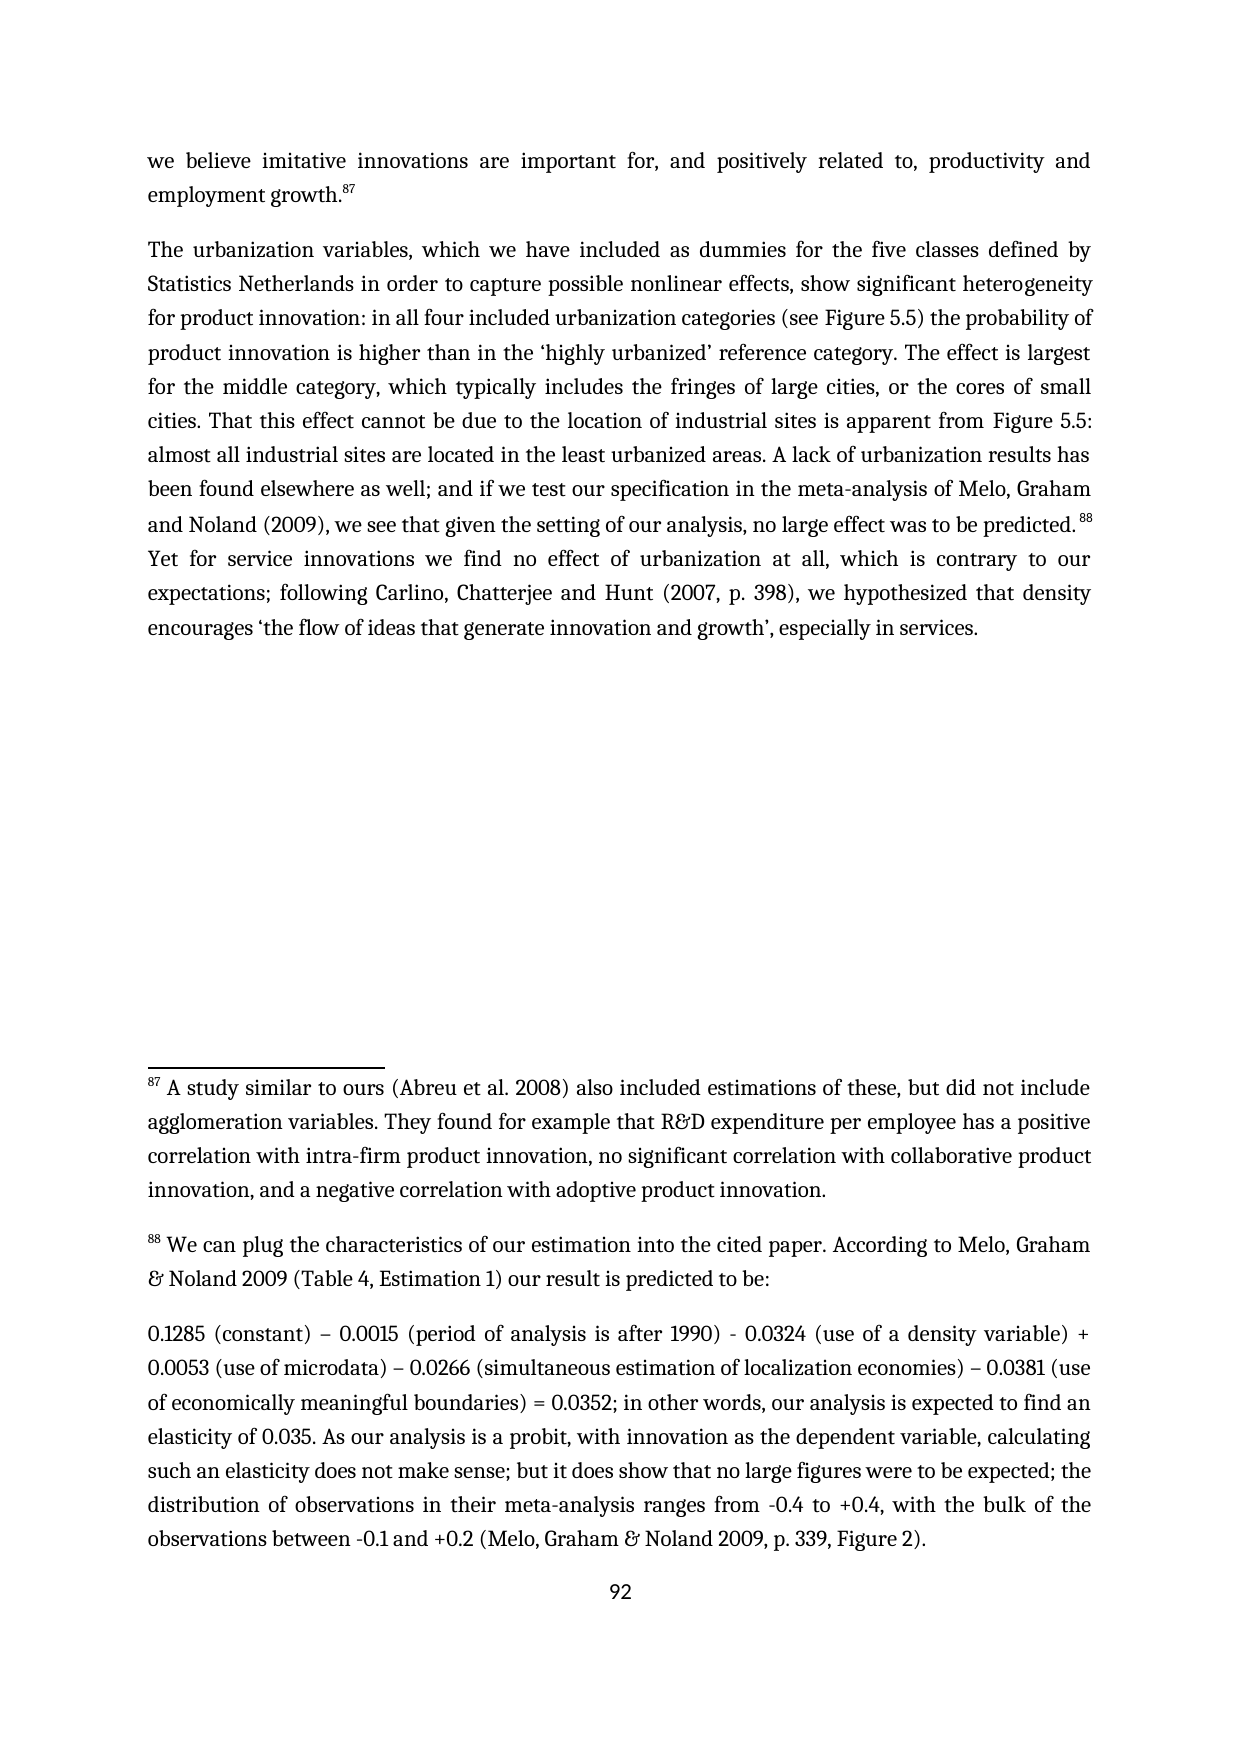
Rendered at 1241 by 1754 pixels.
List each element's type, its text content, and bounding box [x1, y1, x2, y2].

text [148, 148, 1093, 208]
